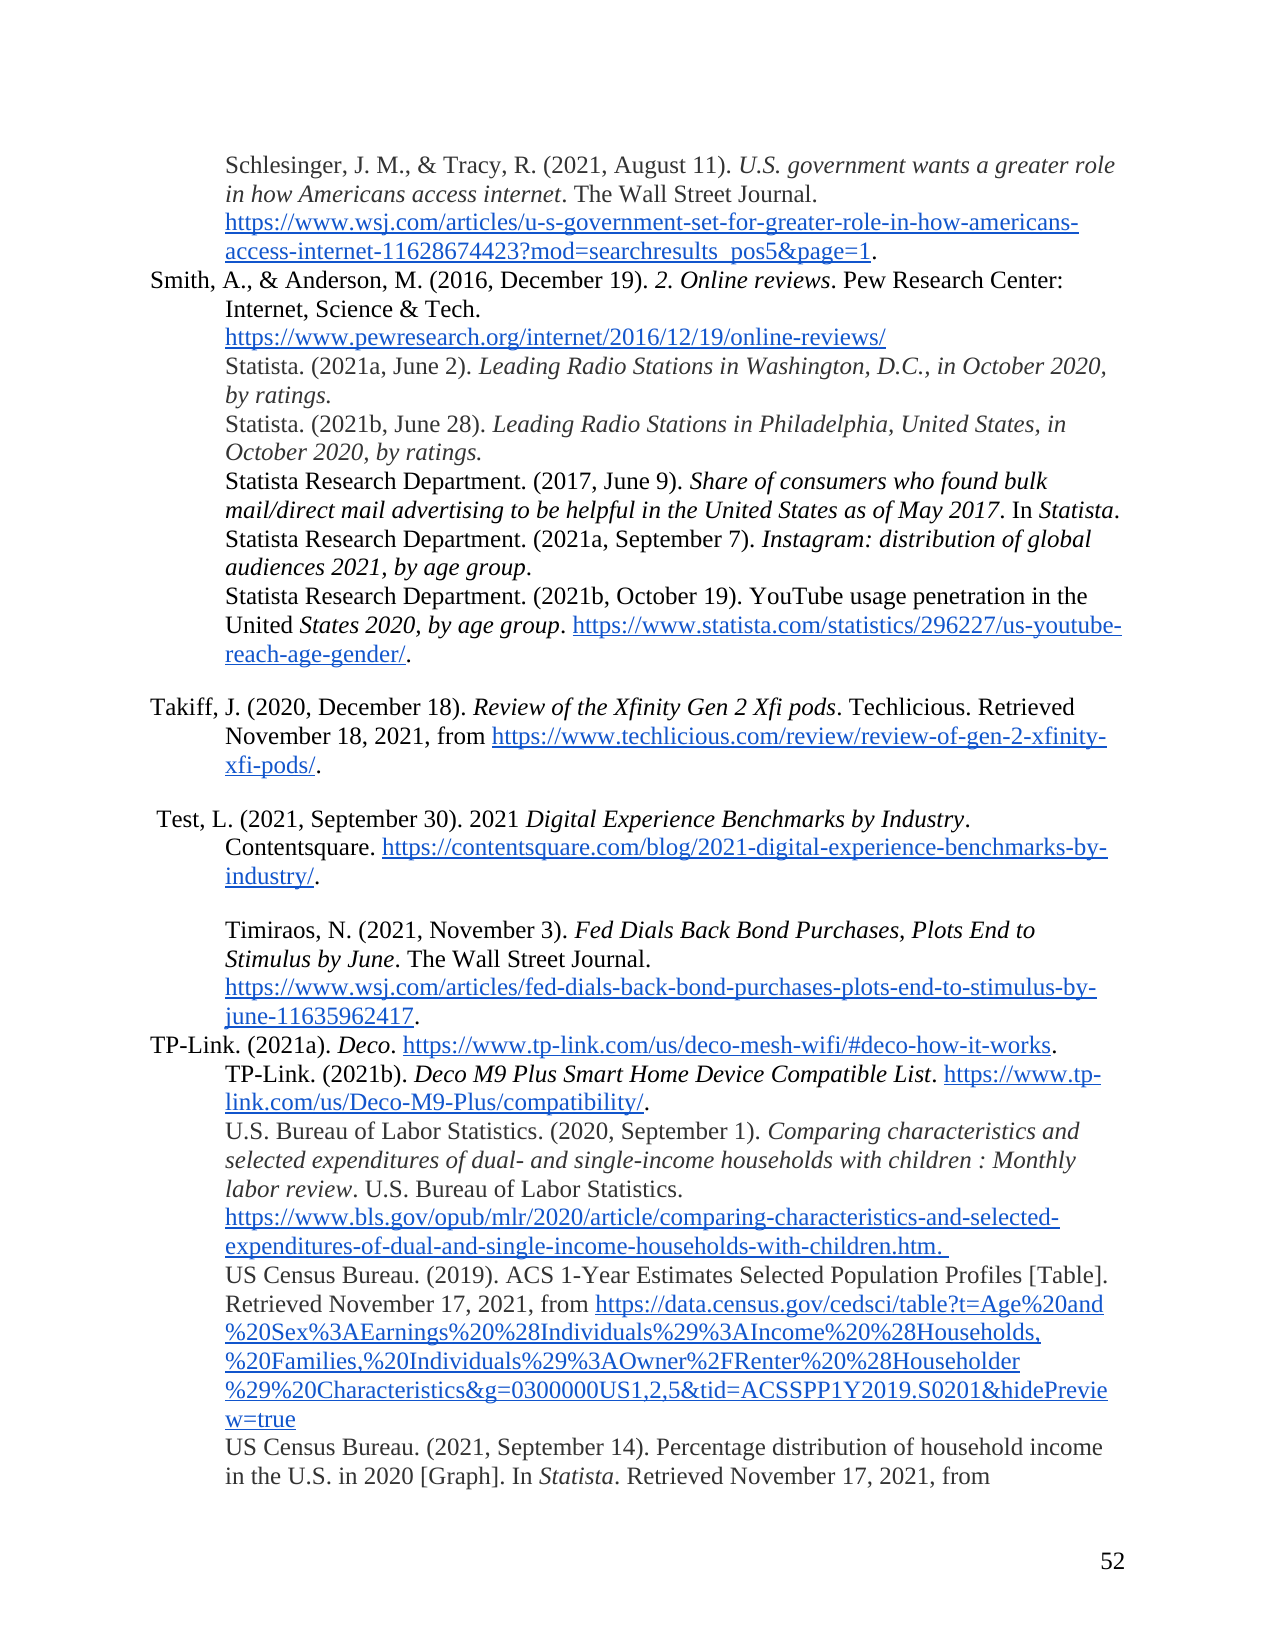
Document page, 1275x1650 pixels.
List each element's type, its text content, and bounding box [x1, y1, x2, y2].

text US Census Bureau. (2019). ACS 1-Year Estimates Selected Population Profiles [Table]. Retrieved November 17, 2021, from https://data.census.gov/cedsci/table?t=Age%20and%20Sex%3AEarnings%20%28Individuals%29%3AIncome%20%28Households,%20Families,%20Individuals%29%3AOwner%2FRenter%20%28Householder%29%20Characteristics&g=0300000US1,2,5&tid=ACSSPP1Y2019.S0201&hidePreview=true [225, 1260, 1125, 1432]
text https://www.pewresearch.org/internet/2016/12/19/online-reviews/ [150, 322, 1125, 351]
text Statista Research Department. (2017, June 9). Share of consumers who found bulk mail/direct mail advertising to be helpful in the United States as of May 2017. In Statista. [225, 466, 1125, 524]
text TP-Link. (2021a). Deco. https://www.tp-link.com/us/deco-mesh-wifi/#deco-how-it-works. [150, 1030, 1125, 1059]
text TP-Link. (2021b). Deco M9 Plus Smart Home Device Compatible List. https://www.tp-link.com/us/Deco-M9-Plus/compatibility/. [225, 1059, 1125, 1116]
text Statista Research Department. (2021b, October 19). YouTube usage penetration in the United States 2020, by age group. https://www.statista.com/statistics/296227/us-youtube-reach-age-gender/. [225, 581, 1125, 667]
text Test, L. (2021, September 30). 2021 Digital Experience Benchmarks by Industry. Contentsquare. https://contentsquare.com/blog/2021-digital-experience-benchmarks-by-industry/. [150, 804, 1125, 890]
text Smith, A., & Anderson, M. (2016, December 19). 2. Online reviews. Pew Research Center: [150, 265, 1125, 294]
text Takiff, J. (2020, December 18). Review of the Xfinity Gen 2 Xfi pods. Techlicious. Retrieved November 18, 2021, from https://www.techlicious.com/review/review-of-gen-2-xfinity-xfi-pods/. [150, 692, 1125, 779]
text U.S. Bureau of Labor Statistics. (2020, September 1). Comparing characteristics and selected expenditures of dual- and single-income households with children : Monthly labor review. U.S. Bureau of Labor Statistics. https://www.bls.gov/opub/mlr/2020/article/comparing-characteristics-and-selected-expenditures-of-dual-and-single-income-households-with-children.htm. [225, 1116, 1125, 1260]
text Statista. (2021a, June 2). Leading Radio Stations in Washington, D.C., in October 2020, by ratings. [225, 351, 1125, 409]
text Statista Research Department. (2021a, September 7). Instagram: distribution of global audiences 2021, by age group. [225, 524, 1125, 581]
text Internet, Science & Tech. [150, 294, 1125, 322]
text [225, 1432, 1125, 1490]
text Statista. (2021b, June 28). Leading Radio Stations in Philadelphia, United States, in October 2020, by ratings. [225, 409, 1125, 466]
text Timiraos, N. (2021, November 3). Fed Dials Back Bond Purchases, Plots End to Stimulus by June. The Wall Street Journal. https://www.wsj.com/articles/fed-dials-back-bond-purchases-plots-end-to-stimulus-by-june-11635962417. [225, 915, 1125, 1030]
text Schlesinger, J. M., & Tracy, R. (2021, August 11). U.S. government wants a greater role in how Americans access internet. The Wall Street Journal. https://www.wsj.com/articles/u-s-government-set-for-greater-role-in-how-americans-access-internet-11628674423?mod=searchresults_pos5&page=1. [225, 150, 1125, 265]
